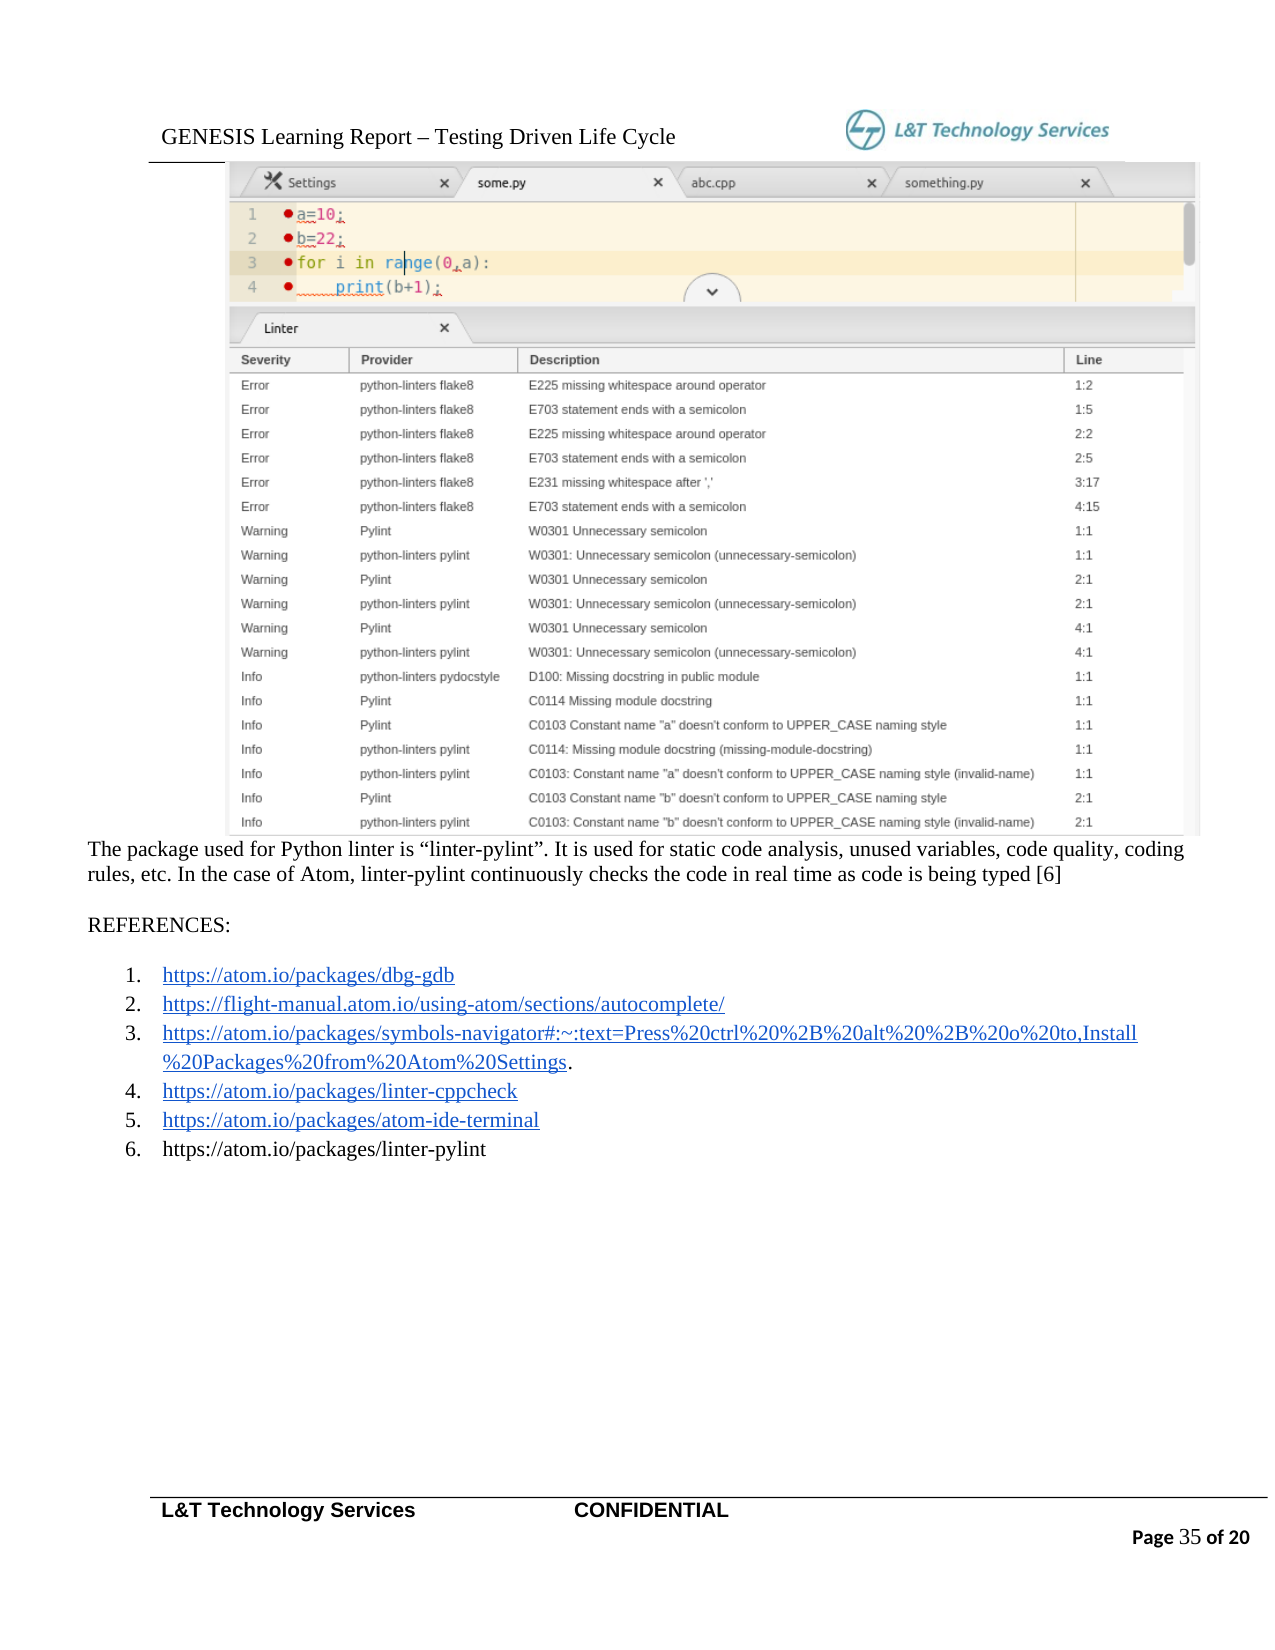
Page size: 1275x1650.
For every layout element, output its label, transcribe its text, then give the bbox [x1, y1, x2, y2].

picture [225, 162, 1200, 836]
list https://atom.io/packages/dbg-gdb [125, 962, 1185, 987]
list https://atom.io/packages/symbols-navigator#:~:text=Press%20ctrl%20%2B%20alt%20%2B%20o%20to,Install%20Packages%20from%20Atom%20Settings. [125, 1020, 1185, 1074]
list https://flight-manual.atom.io/using-atom/sections/autocomplete/ [125, 991, 1185, 1016]
list https://atom.io/packages/atom-ide-terminal [125, 1107, 1185, 1132]
list https://atom.io/packages/linter-pylint [125, 1136, 1185, 1161]
text REFERENCES: [87, 912, 1185, 937]
picture [846, 109, 1110, 151]
list https://atom.io/packages/linter-cppcheck [125, 1078, 1185, 1103]
text The package used for Python linter is “linter-pylint”. It is used for static code analysis, unused variables, code quality, coding rules, etc. In the case of Atom, linter-pylint continuously checks the code in real time as code is being typed [6] [87, 836, 1185, 886]
